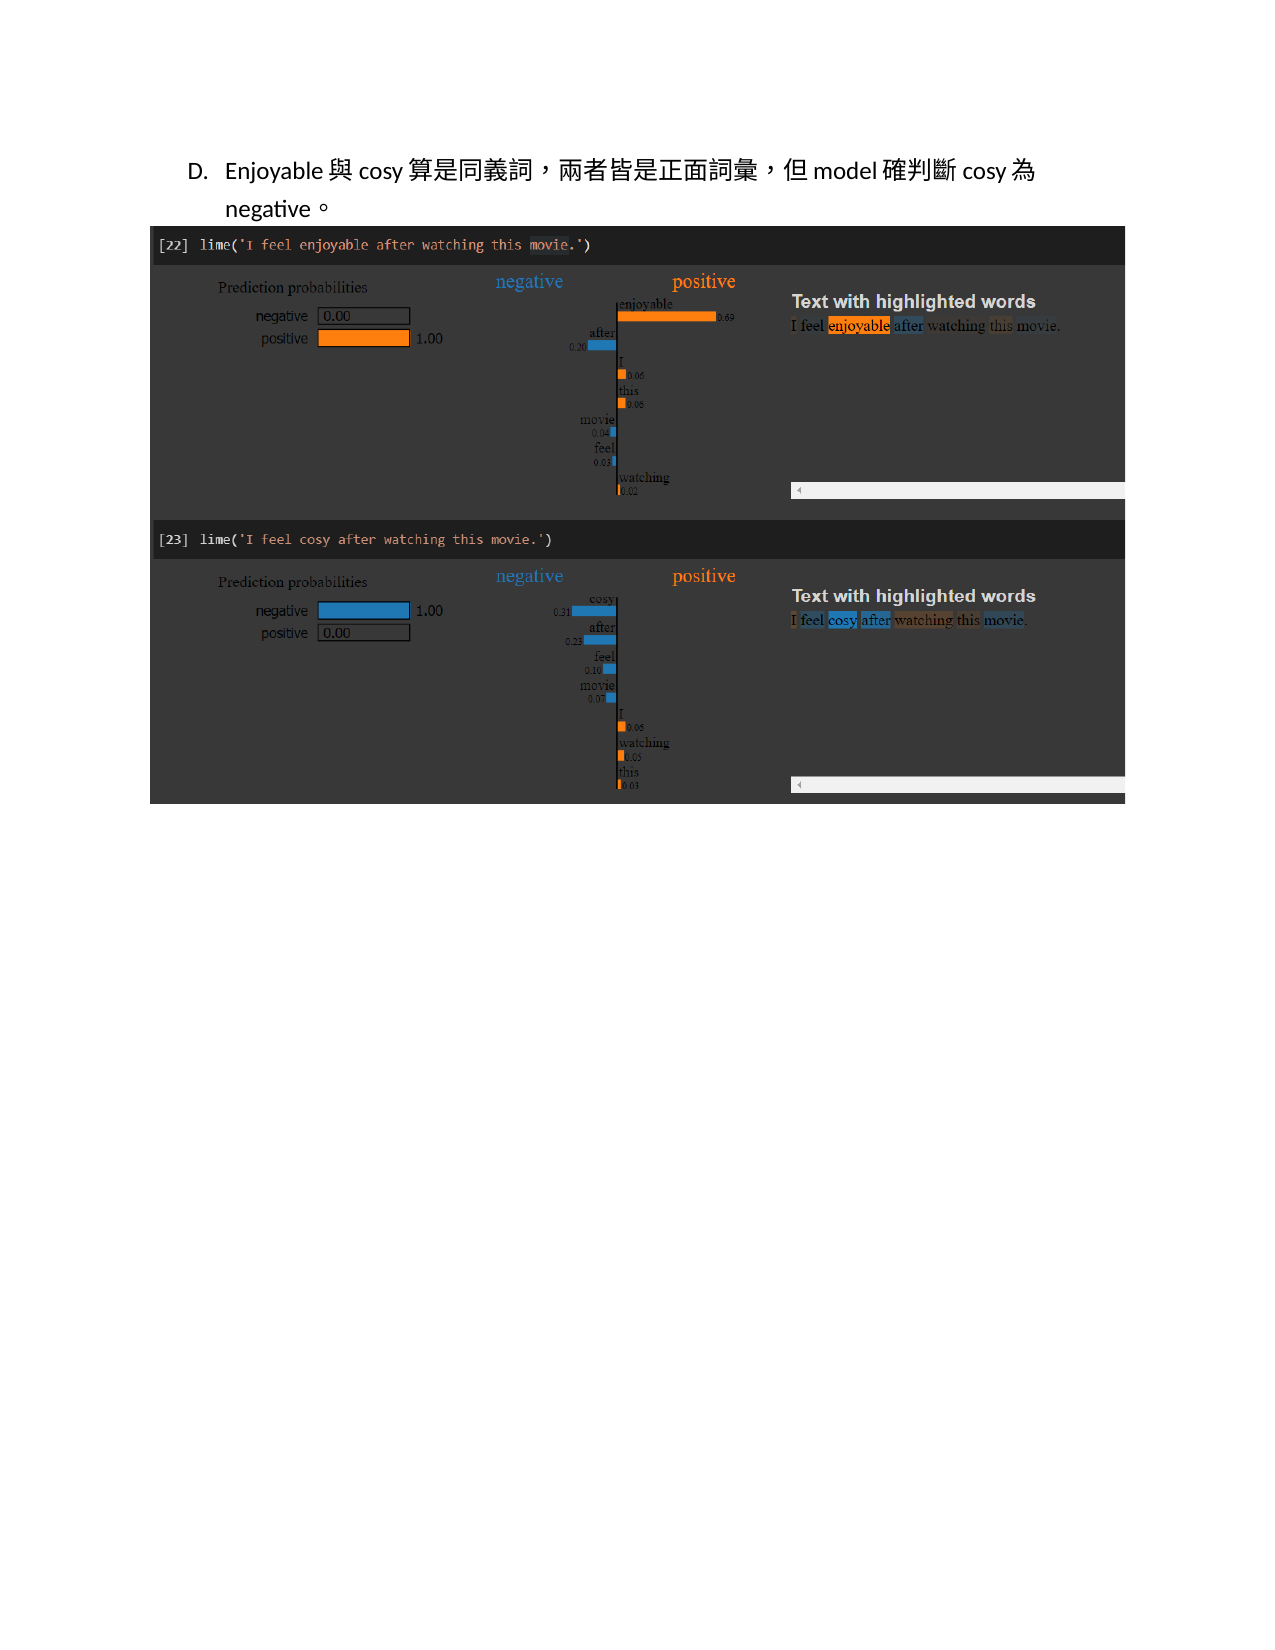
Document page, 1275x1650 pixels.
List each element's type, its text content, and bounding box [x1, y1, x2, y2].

list Enjoyable與cosy算是同義詞，兩者皆是正面詞彙，但model確判斷cosy為negative。 [187, 150, 1125, 225]
picture [150, 226, 1125, 804]
